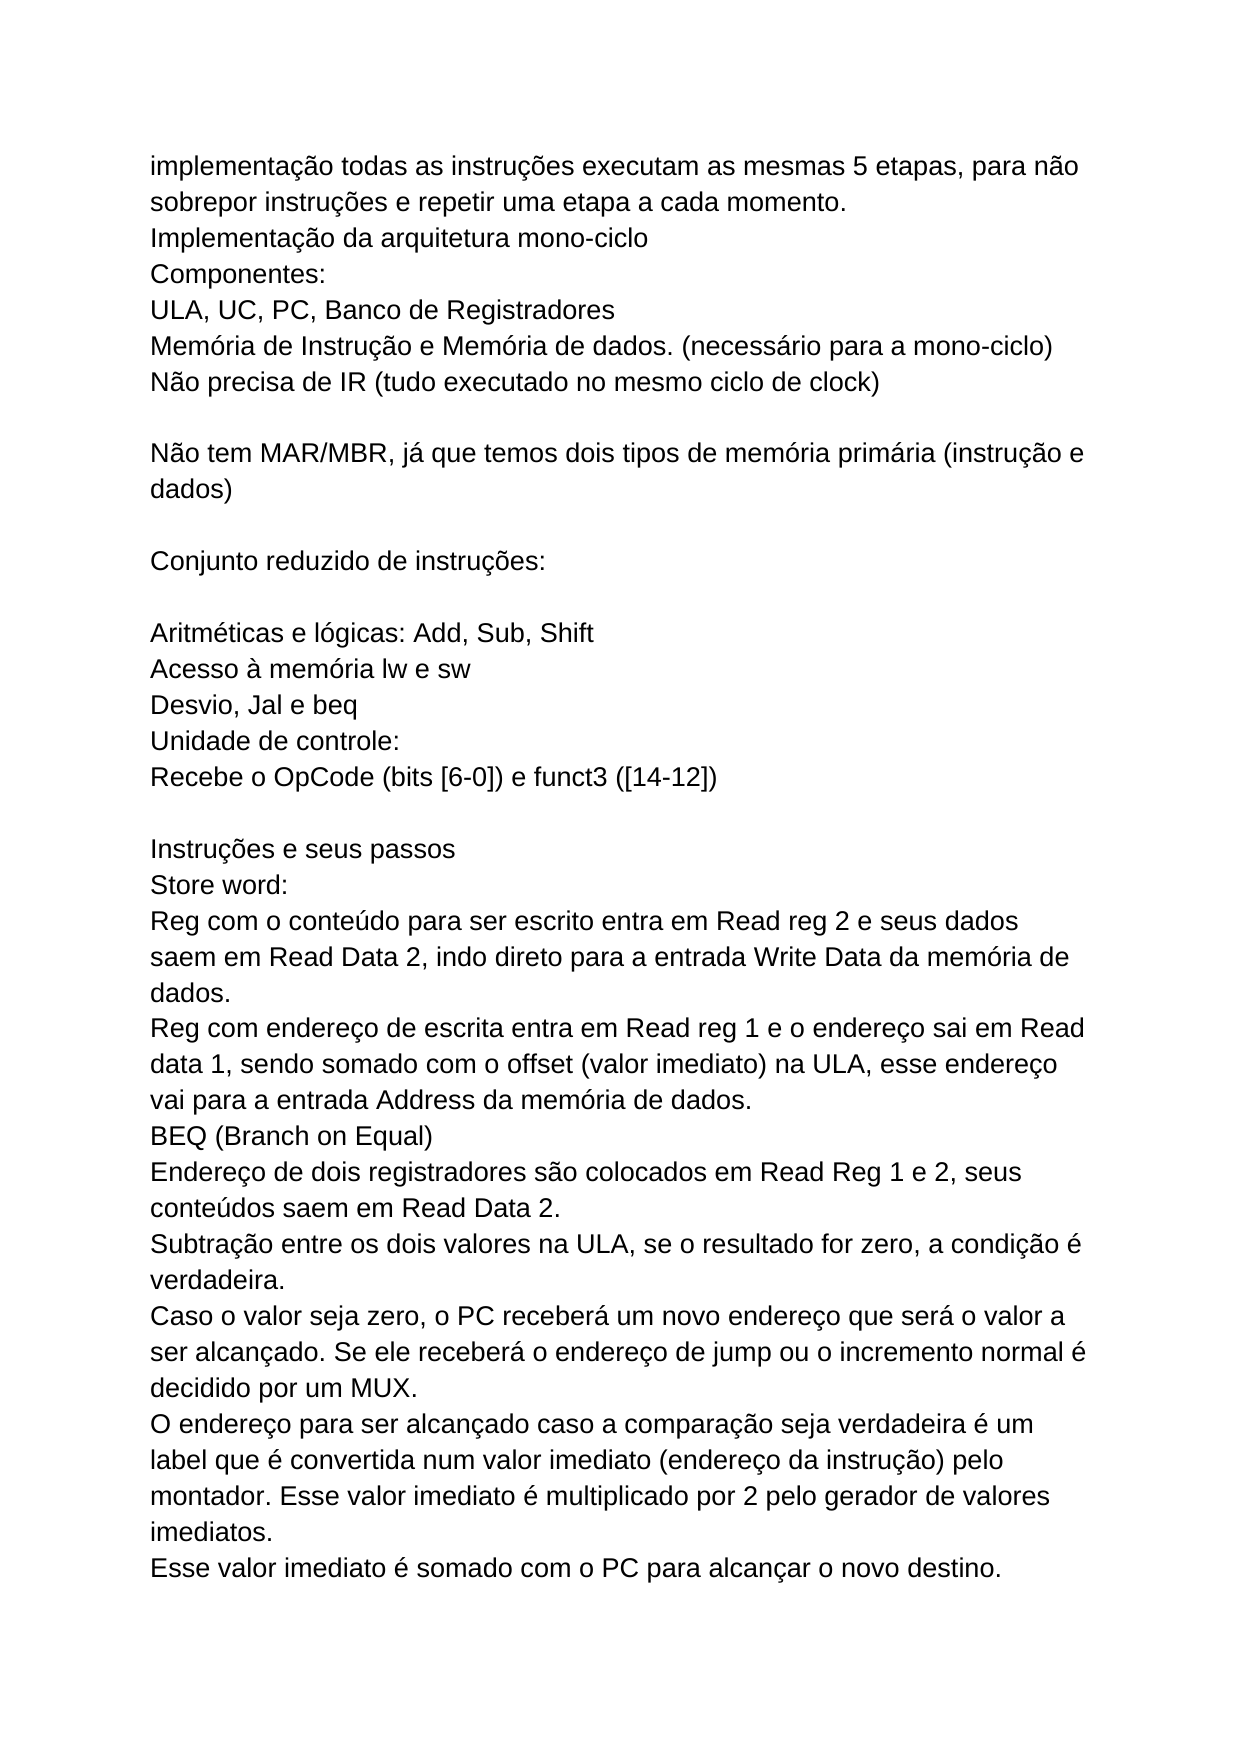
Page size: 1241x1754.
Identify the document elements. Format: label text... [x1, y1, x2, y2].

text Esse valor imediato é somado com o PC para alcançar o novo destino. [150, 1552, 1090, 1583]
text Store word: [150, 869, 1090, 900]
text Instruções e seus passos [150, 833, 1090, 864]
text Conjunto reduzido de instruções: [150, 545, 1090, 577]
text Unidade de controle: [150, 725, 1090, 756]
text Acesso à memória lw e sw [150, 653, 1090, 684]
text Caso o valor seja zero, o PC receberá um novo endereço que será o valor a ser alcançado. Se ele receberá o endereço de jump ou o incremento normal é decidido por um MUX. [150, 1300, 1090, 1403]
text Reg com endereço de escrita entra em Read reg 1 e o endereço sai em Read data 1, sendo somado com o offset (valor imediato) na ULA, esse endereço vai para a entrada Address da memória de dados. [150, 1012, 1090, 1116]
text Subtração entre os dois valores na ULA, se o resultado for zero, a condição é verdadeira. [150, 1228, 1090, 1295]
text Desvio, Jal e beq [150, 689, 1090, 720]
text Aritméticas e lógicas: Add, Sub, Shift [150, 617, 1090, 648]
text Reg com o conteúdo para ser escrito entra em Read reg 2 e seus dados saem em Read Data 2, indo direto para a entrada Write Data da memória de dados. [150, 905, 1090, 1008]
text Não precisa de IR (tudo executado no mesmo ciclo de clock) [150, 366, 1090, 397]
text Implementação da arquitetura mono-ciclo [150, 222, 1090, 253]
text Memória de Instrução e Memória de dados. (necessário para a mono-ciclo) [150, 330, 1090, 361]
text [150, 150, 1090, 217]
text Endereço de dois registradores são colocados em Read Reg 1 e 2, seus conteúdos saem em Read Data 2. [150, 1156, 1090, 1223]
text Componentes: [150, 258, 1090, 289]
text Recebe o OpCode (bits [6-0]) e funct3 ([14-12]) [150, 761, 1090, 792]
text BEQ (Branch on Equal) [150, 1120, 1090, 1152]
text ULA, UC, PC, Banco de Registradores [150, 294, 1090, 325]
text O endereço para ser alcançado caso a comparação seja verdadeira é um label que é convertida num valor imediato (endereço da instrução) pelo montador. Esse valor imediato é multiplicado por 2 pelo gerador de valores imediatos. [150, 1408, 1090, 1547]
text Não tem MAR/MBR, já que temos dois tipos de memória primária (instrução e dados) [150, 437, 1090, 505]
